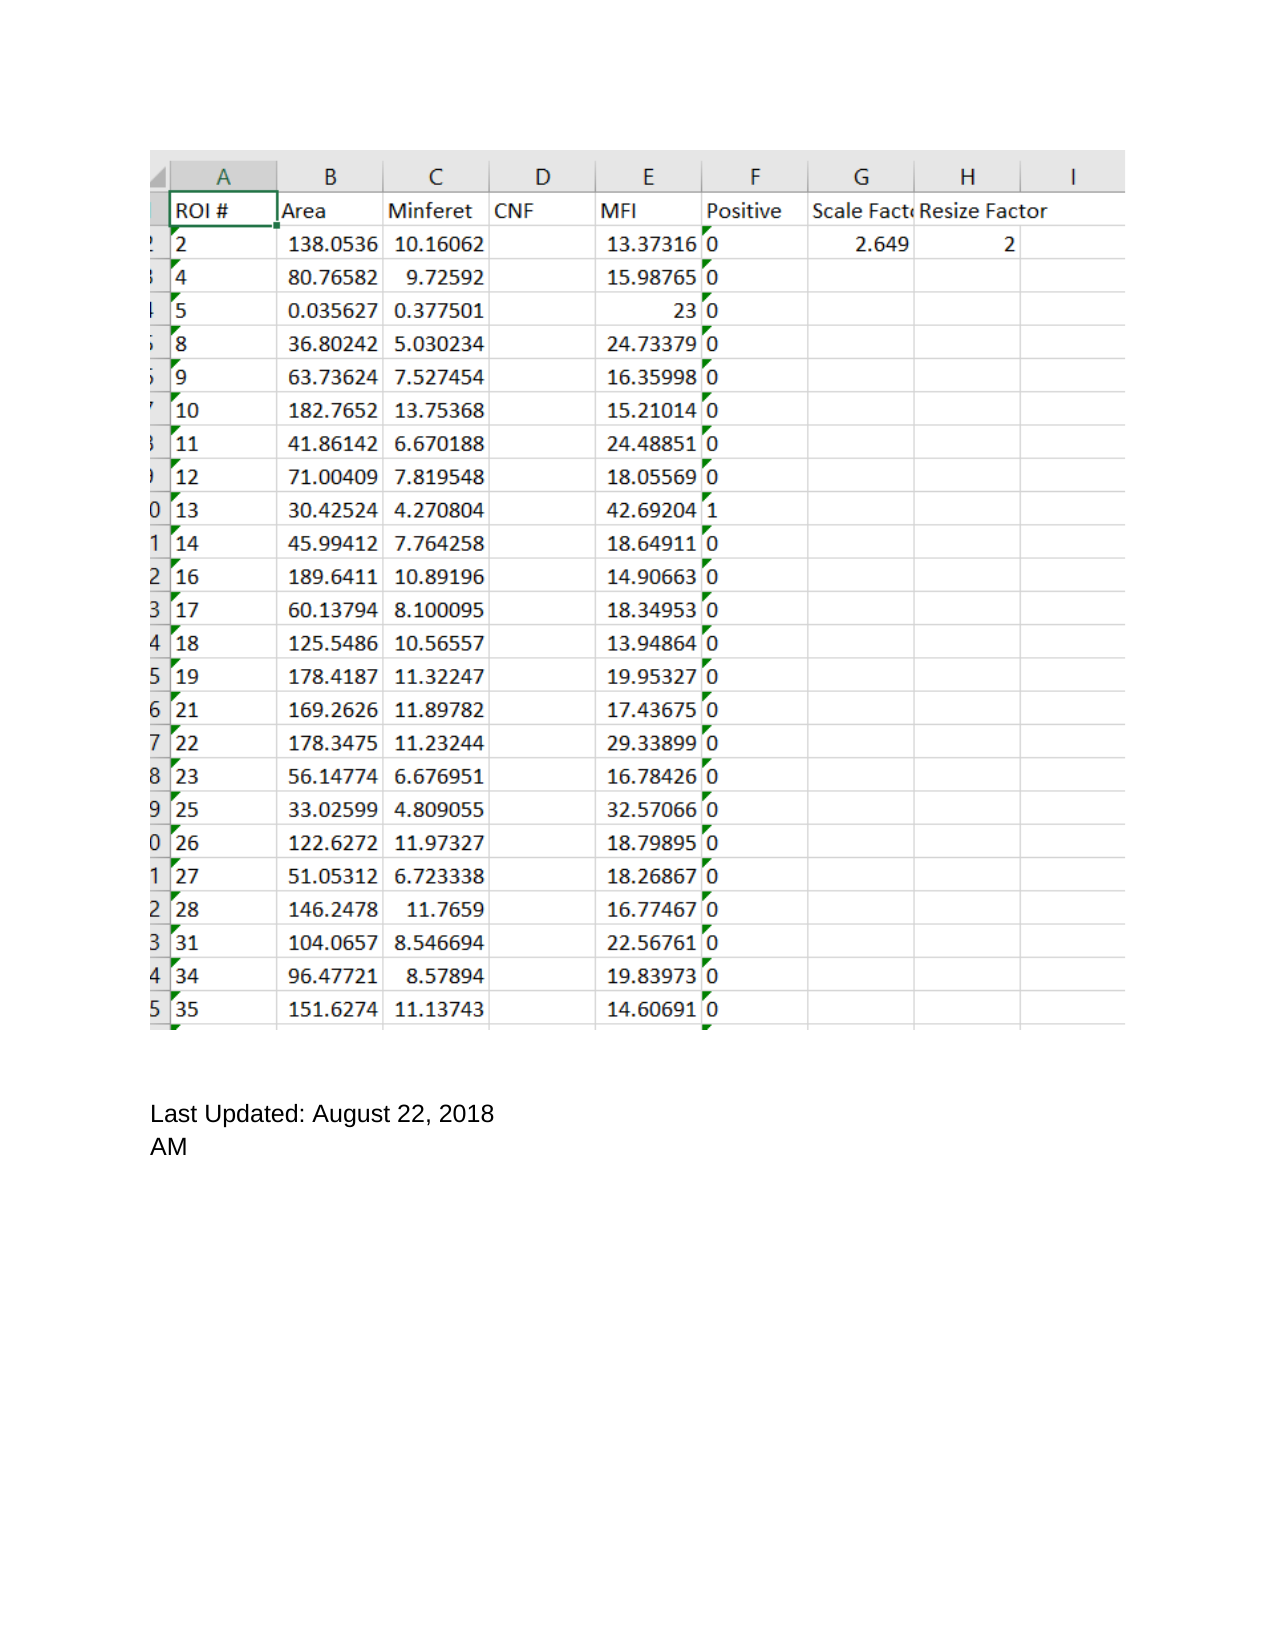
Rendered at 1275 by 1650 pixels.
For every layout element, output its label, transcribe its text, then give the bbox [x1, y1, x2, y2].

text AM [150, 1132, 1125, 1161]
text Last Updated: August 22, 2018 [150, 1099, 1125, 1128]
picture [150, 150, 1125, 1030]
